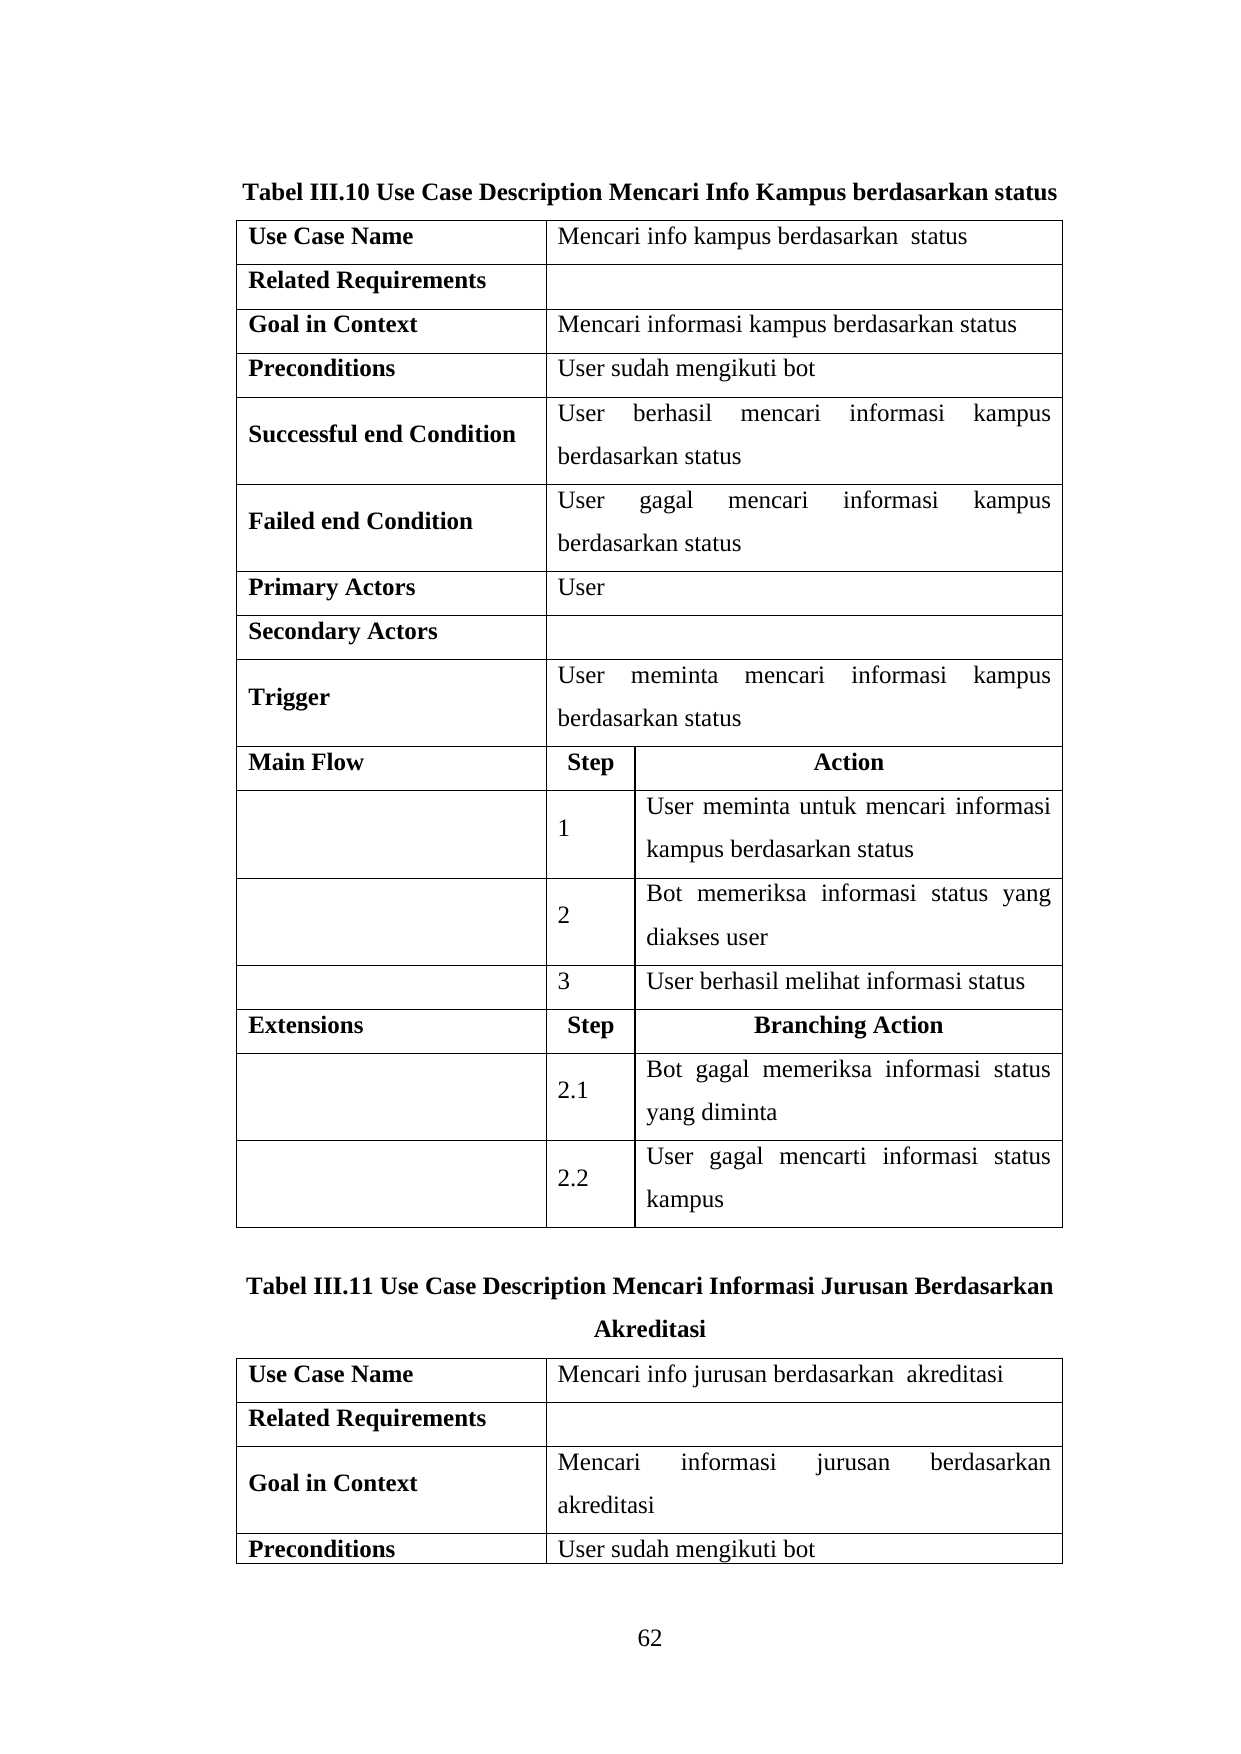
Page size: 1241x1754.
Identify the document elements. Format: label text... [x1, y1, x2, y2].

table_cell User gagal mencari informasi kampus berdasarkan status [547, 485, 1062, 571]
table_cell Main Flow [237, 747, 546, 790]
text Tabel III.10 Use Case Description Mencari Info Kampus berdasarkan status [236, 177, 1063, 206]
table_cell [237, 879, 546, 965]
table_cell Successful end Condition [237, 398, 546, 484]
table_cell Branching Action [636, 1010, 1062, 1053]
table_header Mencari info jurusan berdasarkan akreditasi [547, 1359, 1062, 1402]
table_cell 2.1 [547, 1054, 634, 1140]
table_cell User meminta untuk mencari informasi kampus berdasarkan status [636, 791, 1062, 877]
table_cell User berhasil mencari informasi kampus berdasarkan status [547, 398, 1062, 484]
table_cell Goal in Context [237, 1447, 546, 1533]
table_cell [547, 265, 1062, 308]
table_cell Related Requirements [237, 265, 546, 308]
table_cell [547, 616, 1062, 659]
table_cell Failed end Condition [237, 485, 546, 571]
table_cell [547, 1534, 1062, 1563]
table_cell [237, 1054, 546, 1140]
table_cell Action [636, 747, 1062, 790]
table_cell Bot memeriksa informasi status yang diakses user [636, 879, 1062, 965]
table_cell User meminta mencari informasi kampus berdasarkan status [547, 660, 1062, 746]
table_cell Trigger [237, 660, 546, 746]
table_cell Mencari informasi jurusan berdasarkan akreditasi [547, 1447, 1062, 1533]
table_cell [547, 1403, 1062, 1446]
table_cell [237, 966, 546, 1009]
table_cell User [547, 572, 1062, 615]
table_cell 1 [547, 791, 634, 877]
table_cell [237, 791, 546, 877]
table_cell 2.2 [547, 1141, 634, 1227]
table_cell Secondary Actors [237, 616, 546, 659]
table_cell User berhasil melihat informasi status [636, 966, 1062, 1009]
table_cell Primary Actors [237, 572, 546, 615]
table_header Use Case Name [237, 221, 546, 264]
table_cell 2 [547, 879, 634, 965]
table_cell User gagal mencarti informasi status kampus [636, 1141, 1062, 1227]
table_cell User sudah mengikuti bot [547, 354, 1062, 397]
table_cell [237, 1141, 546, 1227]
table_header Mencari info kampus berdasarkan status [547, 221, 1062, 264]
table_cell Related Requirements [237, 1403, 546, 1446]
text Tabel III.11 Use Case Description Mencari Informasi Jurusan Berdasarkan Akreditasi [236, 1271, 1063, 1343]
table_cell Extensions [237, 1010, 546, 1053]
table_cell Bot gagal memeriksa informasi status yang diminta [636, 1054, 1062, 1140]
table_header Use Case Name [237, 1359, 546, 1402]
table_cell 3 [547, 966, 634, 1009]
table_cell Goal in Context [237, 310, 546, 352]
table_cell Step [547, 1010, 634, 1053]
table_cell Step [547, 747, 634, 790]
table_cell Preconditions [237, 1534, 546, 1563]
table_cell Preconditions [237, 354, 546, 397]
table_cell Mencari informasi kampus berdasarkan status [547, 310, 1062, 352]
